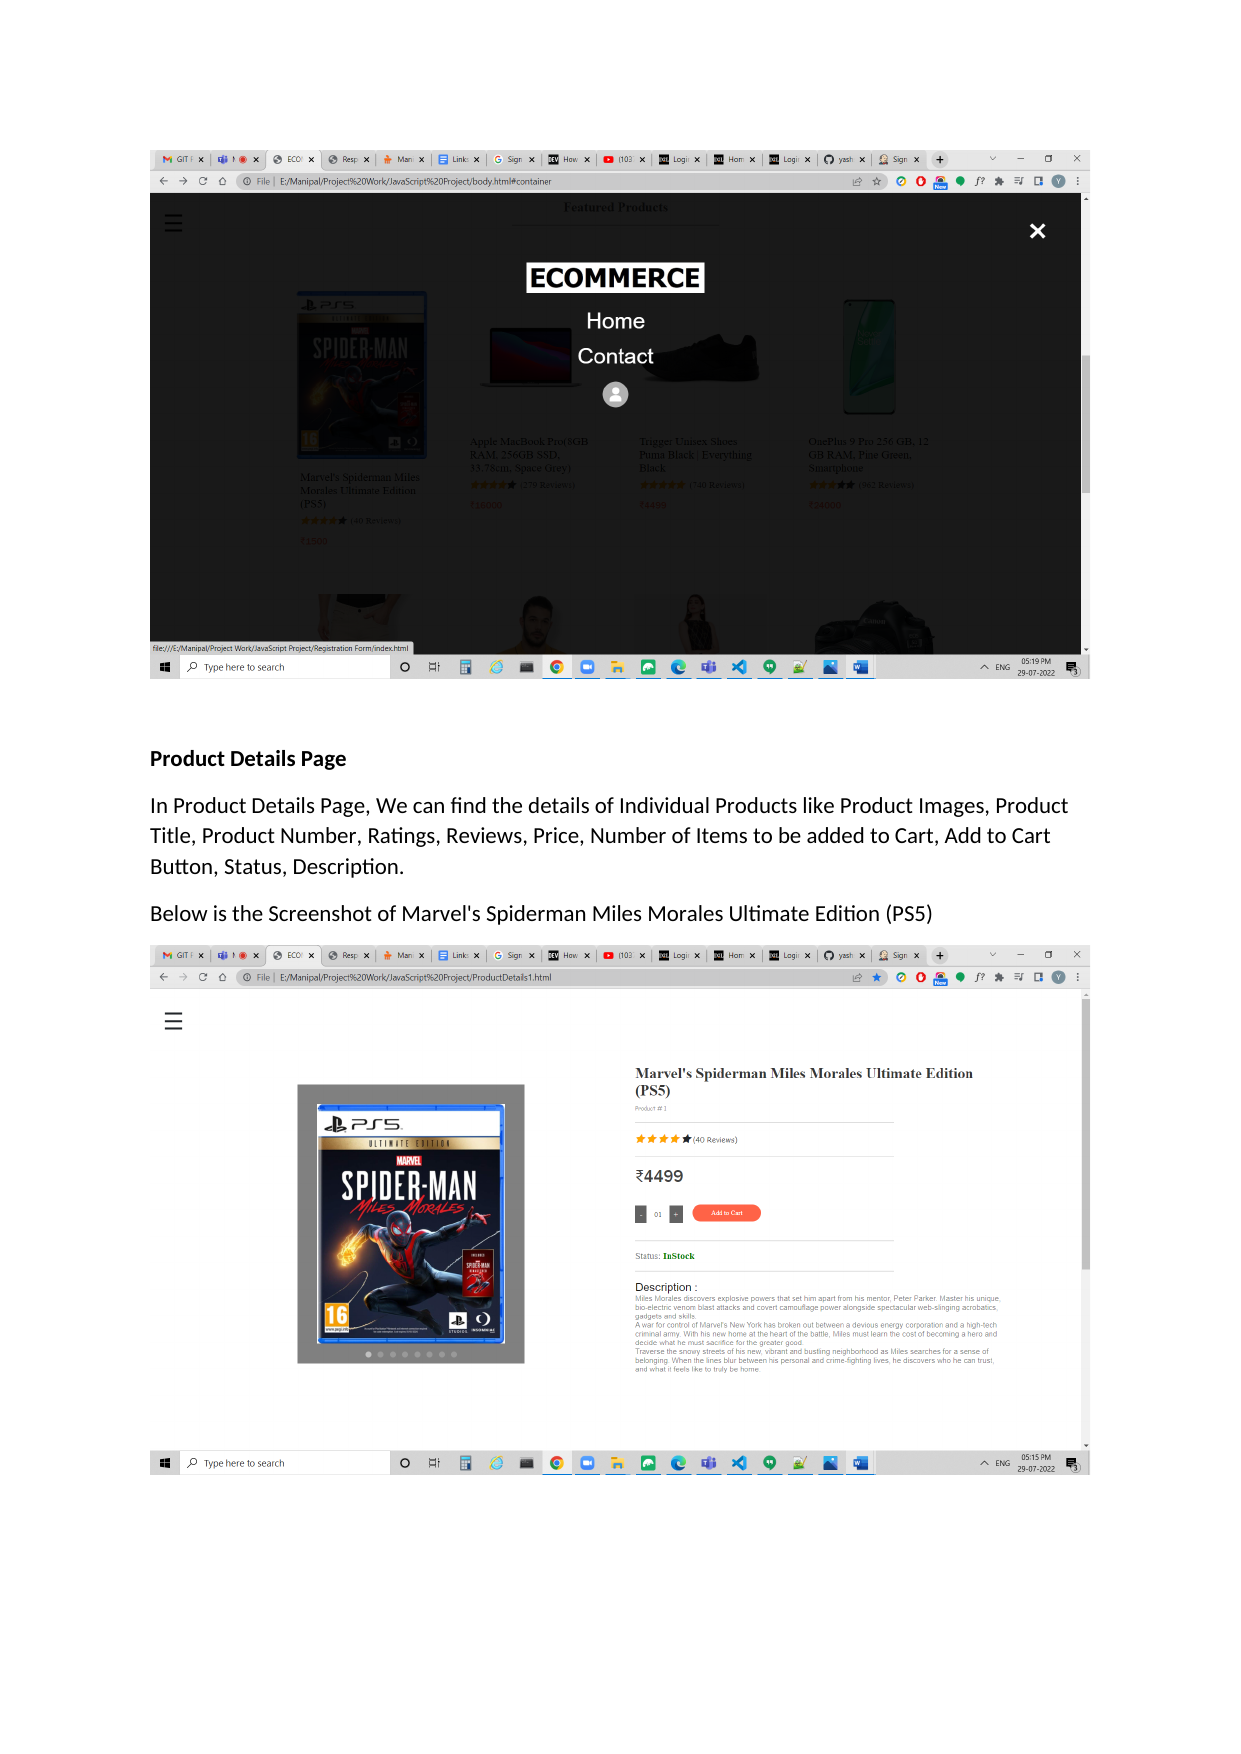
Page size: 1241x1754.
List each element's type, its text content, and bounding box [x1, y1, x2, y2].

text Product Details Page [150, 744, 1090, 773]
text In Product Details Page, We can find the details of Individual Products like Product Images, Product Title, Product Number, Ratings, Reviews, Price, Number of Items to be added to Cart, Add to Cart Button, Status, Description. [150, 791, 1090, 880]
text Below is the Screenshot of Marvel's Spiderman Miles Morales Ultimate Edition (PS5) [150, 899, 1090, 927]
picture [150, 150, 1091, 679]
picture [150, 945, 1091, 1475]
